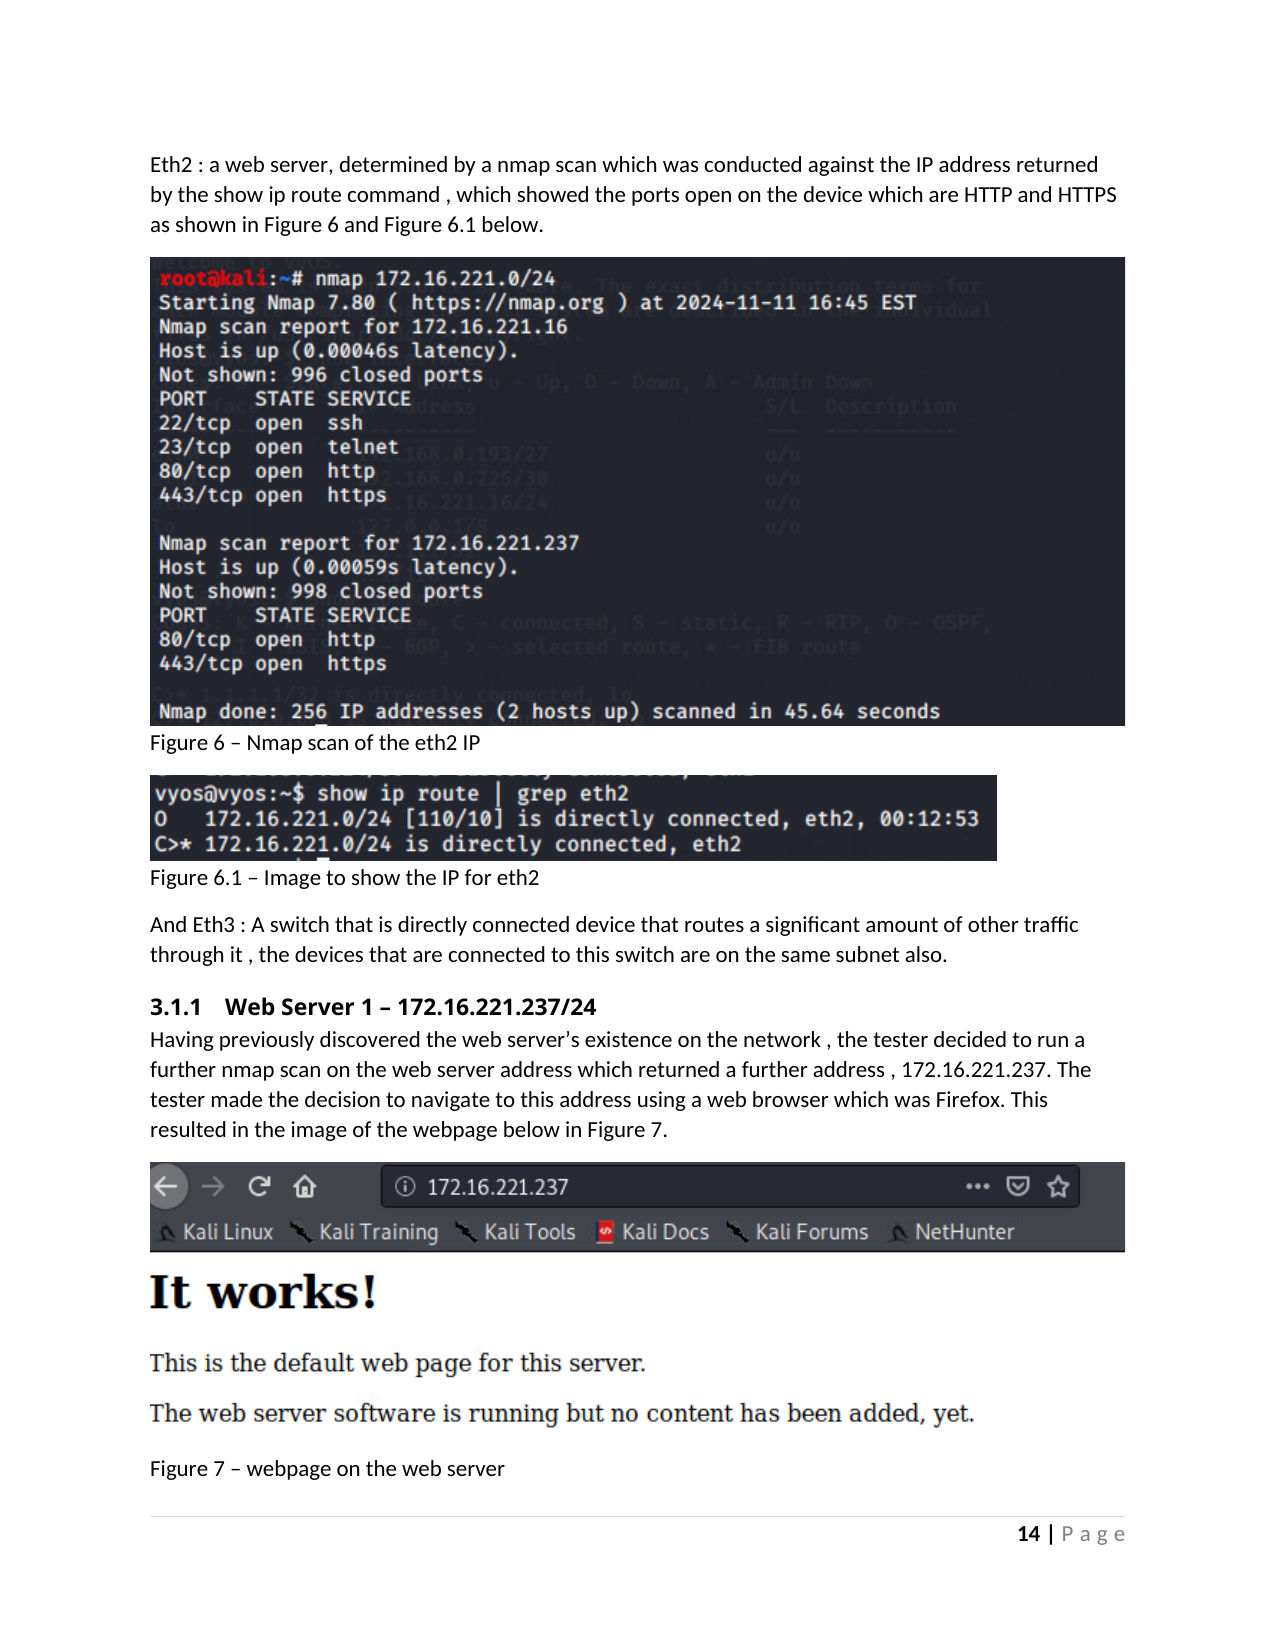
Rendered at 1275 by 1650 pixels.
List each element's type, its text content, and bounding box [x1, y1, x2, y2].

picture [150, 1162, 1125, 1452]
picture [150, 257, 1125, 726]
text Having previously discovered the web server’s existence on the network , the tester decided to run a further nmap scan on the web server address which returned a further address , 172.16.221.237. The tester made the decision to navigate to this address using a web browser which was Firefox. This resulted in the image of the webpage below in Figure 7. [150, 1025, 1125, 1144]
text Eth2 : a web server, determined by a nmap scan which was conducted against the IP address returned by the show ip route command , which showed the ports open on the device which are HTTP and HTTPS as shown in Figure 6 and Figure 6.1 below. [150, 150, 1125, 238]
text Figure 6 – Nmap scan of the eth2 IP [150, 726, 1125, 756]
text And Eth3 : A switch that is directly connected device that routes a significant amount of other traffic through it , the devices that are connected to this switch are on the same subnet also. [150, 910, 1125, 968]
picture [150, 775, 997, 861]
text Figure 7 – webpage on the web server [150, 1452, 1125, 1482]
subtitle Web Server 1 – 172.16.221.237/24 [150, 991, 1125, 1022]
